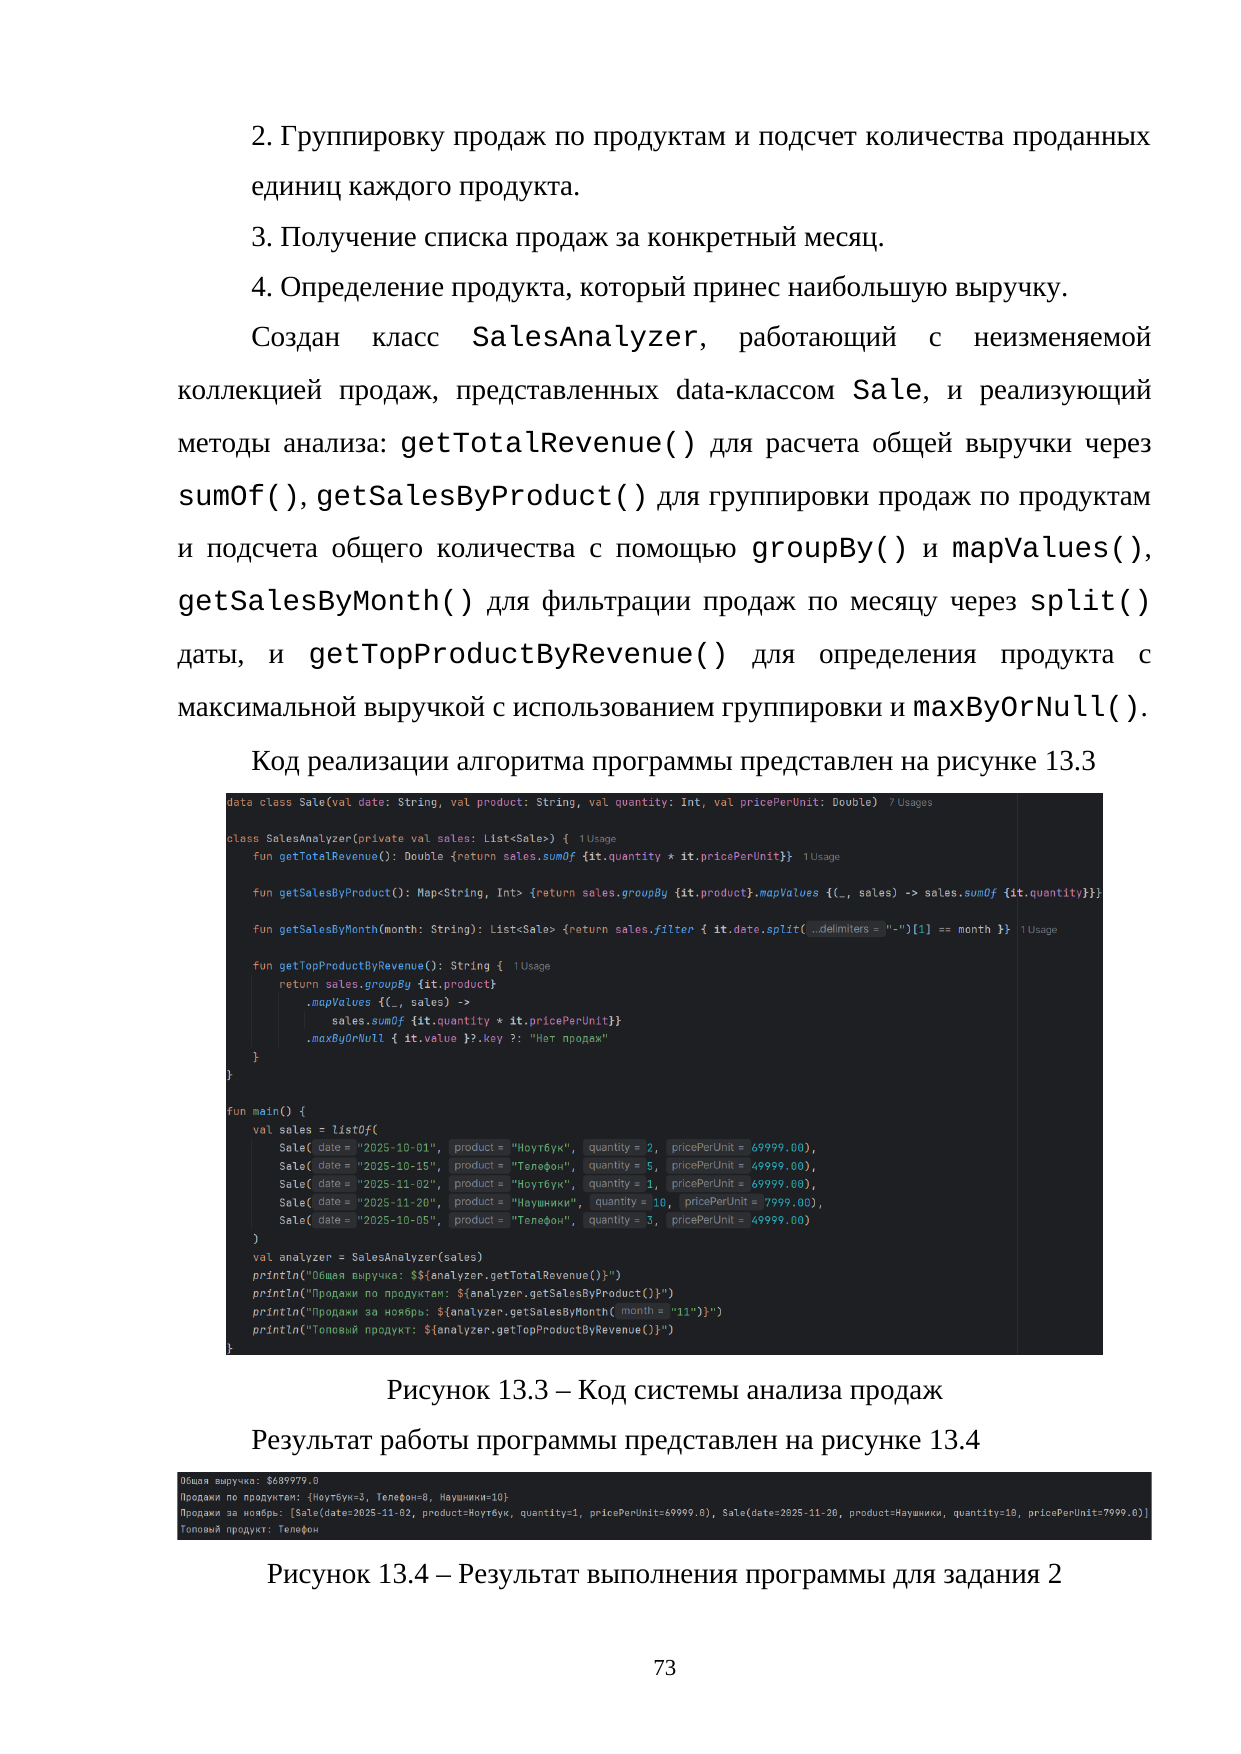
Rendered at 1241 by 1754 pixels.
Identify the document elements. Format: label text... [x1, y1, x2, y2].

picture [177, 1472, 1152, 1540]
picture [226, 793, 1103, 1355]
text Рисунок 13.4 – Результат выполнения программы для задания 2 [177, 1556, 1152, 1589]
text Рисунок 13.3 – Код системы анализа продаж [177, 1372, 1152, 1405]
list Группировку продаж по продуктам и подсчет количества проданных единиц каждого продукта. [251, 118, 1152, 202]
list Определение продукта, который принес наибольшую выручку. [251, 269, 1152, 303]
list Получение списка продаж за конкретный месяц. [251, 219, 1152, 252]
text Код реализации алгоритма программы представлен на рисунке 13.3 [177, 743, 1152, 777]
text Результат работы программы представлен на рисунке 13.4 [177, 1422, 1152, 1456]
text Создан класс SalesAnalyzer, работающий с неизменяемой коллекцией продаж, представленных data-классом Sale, и реализующий методы анализа: getTotalRevenue() для расчета общей выручки через sumOf(), getSalesByProduct() для группировки продаж по продуктам и подсчета общего количества с помощью groupBy() и mapValues(), getSalesByMonth() для фильтрации продаж по месяцу через split() даты, и getTopProductByRevenue() для определения продукта с максимальной выручкой с использованием группировки и maxByOrNull(). [177, 319, 1152, 725]
